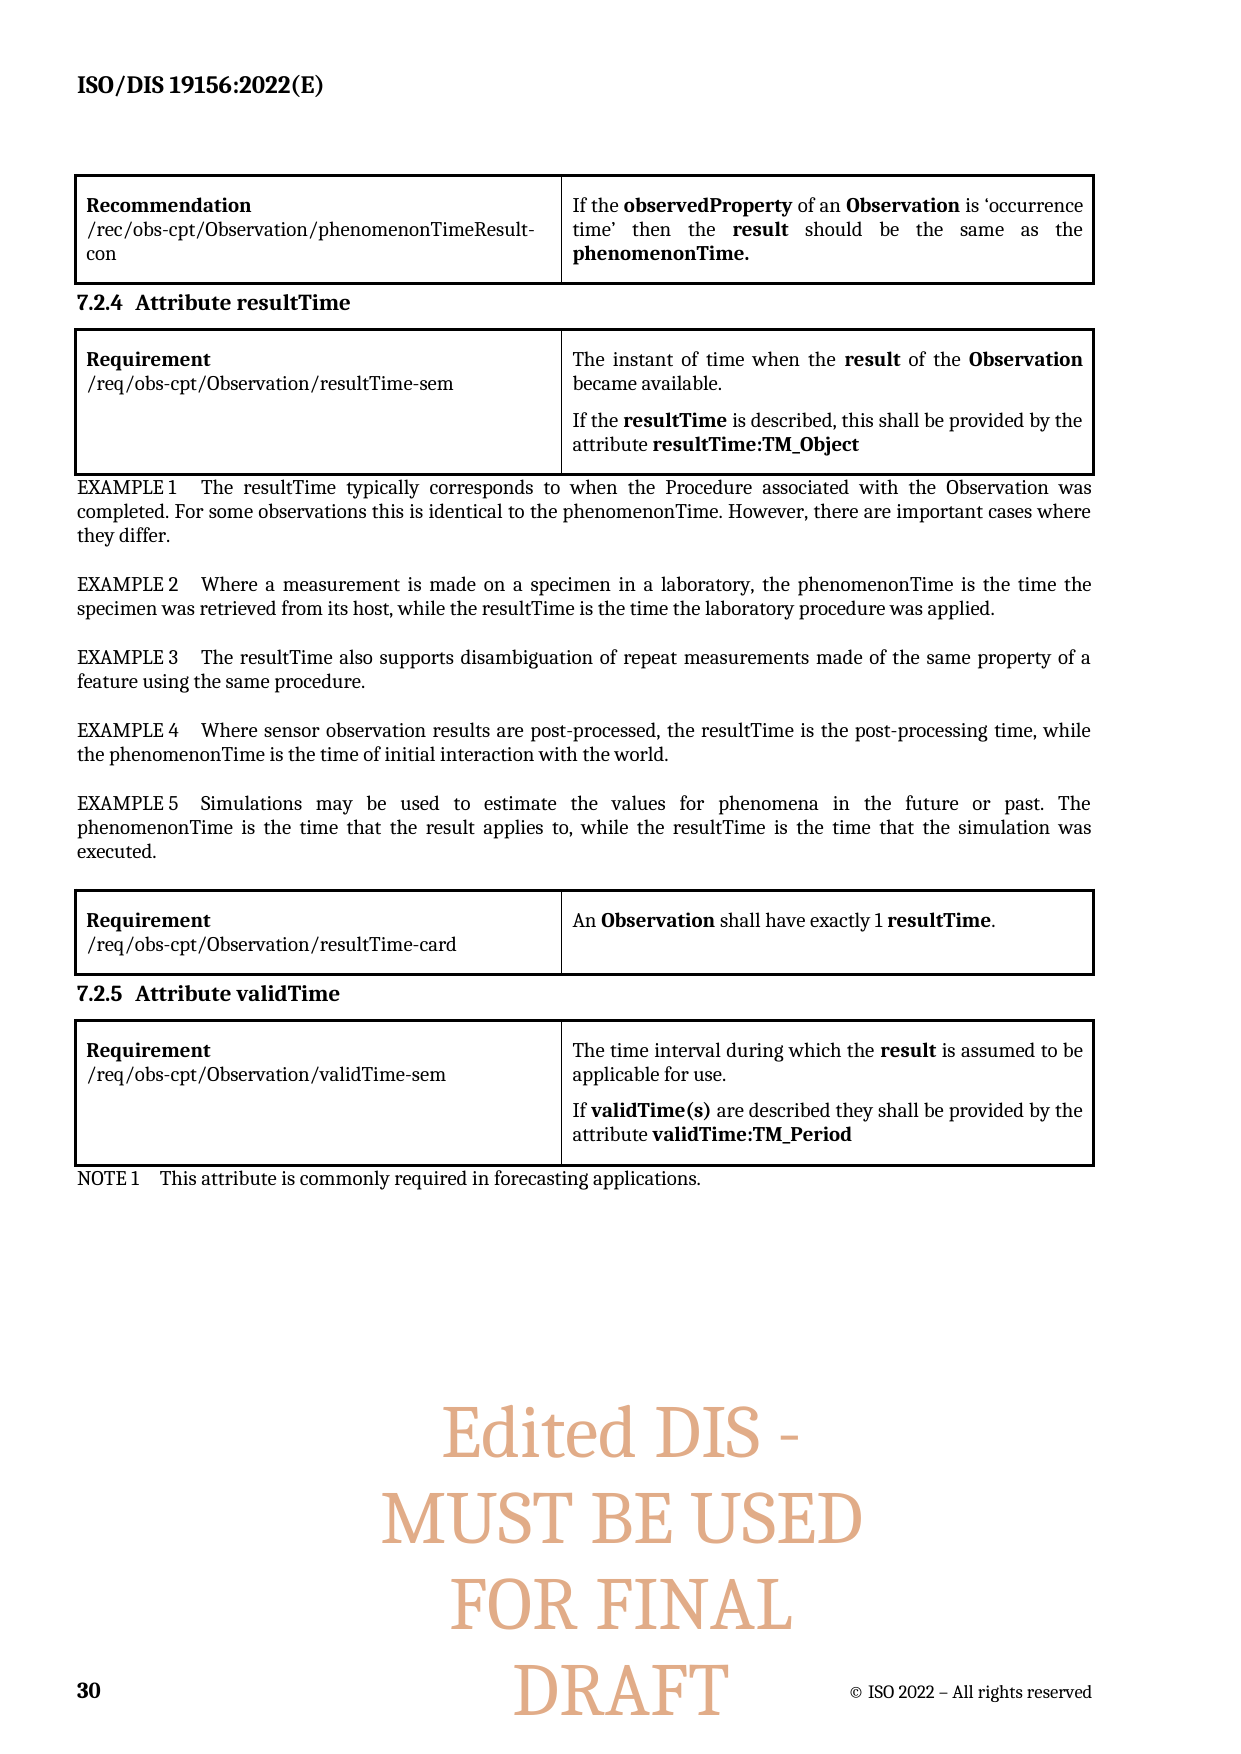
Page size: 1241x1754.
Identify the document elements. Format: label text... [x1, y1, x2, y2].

text EXAMPLE 5 Simulations may be used to estimate the values for phenomena in the future or past. The phenomenonTime is the time that the result applies to, while the resultTime is the time that the simulation was executed. [77, 792, 1092, 863]
text EXAMPLE 4 Where sensor observation results are post-processed, the resultTime is the post-processing time, while the phenomenonTime is the time of initial interaction with the world. [77, 719, 1092, 767]
table_header If the observedProperty of an Observation is ‘occurrence time’ then the result be the same as the phenomenonTime. [562, 177, 1092, 282]
text EXAMPLE 1 The resultTime typically corresponds to when the Procedure associated with the Observation was completed. For some observations this is identical to the phenomenonTime. However, there are important cases where they differ. [77, 476, 1092, 548]
text EXAMPLE 3 The resultTime also supports disambiguation of repeat measurements made of the same property of a feature using the same procedure. [77, 646, 1092, 694]
table_header Recommendation /rec/obs-cpt/Observation/phenomenonTimeResult-con [77, 177, 561, 282]
table_header Requirement /req/obs-cpt/Observation/resultTime-card [77, 892, 561, 973]
subtitle Attribute validTime [77, 982, 1092, 1006]
table_header The instant of time when the result of the Observation became available. If the resultTime is described, this be provided by the attribute resultTime:TM_Object [562, 331, 1092, 473]
table_header The time interval during which the result is assumed to be applicable for use. If validTime(s) are described they be provided by the attribute validTime:TM_Period [562, 1022, 1092, 1163]
table_header Requirement /req/obs-cpt/Observation/validTime-sem [77, 1022, 561, 1163]
text NOTE This attribute is commonly required in forecasting applications. [77, 1167, 1092, 1191]
subtitle Attribute resultTime [77, 292, 1092, 316]
text EXAMPLE 2 Where a measurement is made on a specimen in a laboratory, the phenomenonTime is the time the specimen was retrieved from its host, while the resultTime is the time the laboratory procedure was applied. [77, 573, 1092, 621]
table_header Requirement /req/obs-cpt/Observation/resultTime-sem [77, 331, 561, 473]
table_header An Observation have exactly 1 resultTime. [562, 892, 1092, 973]
